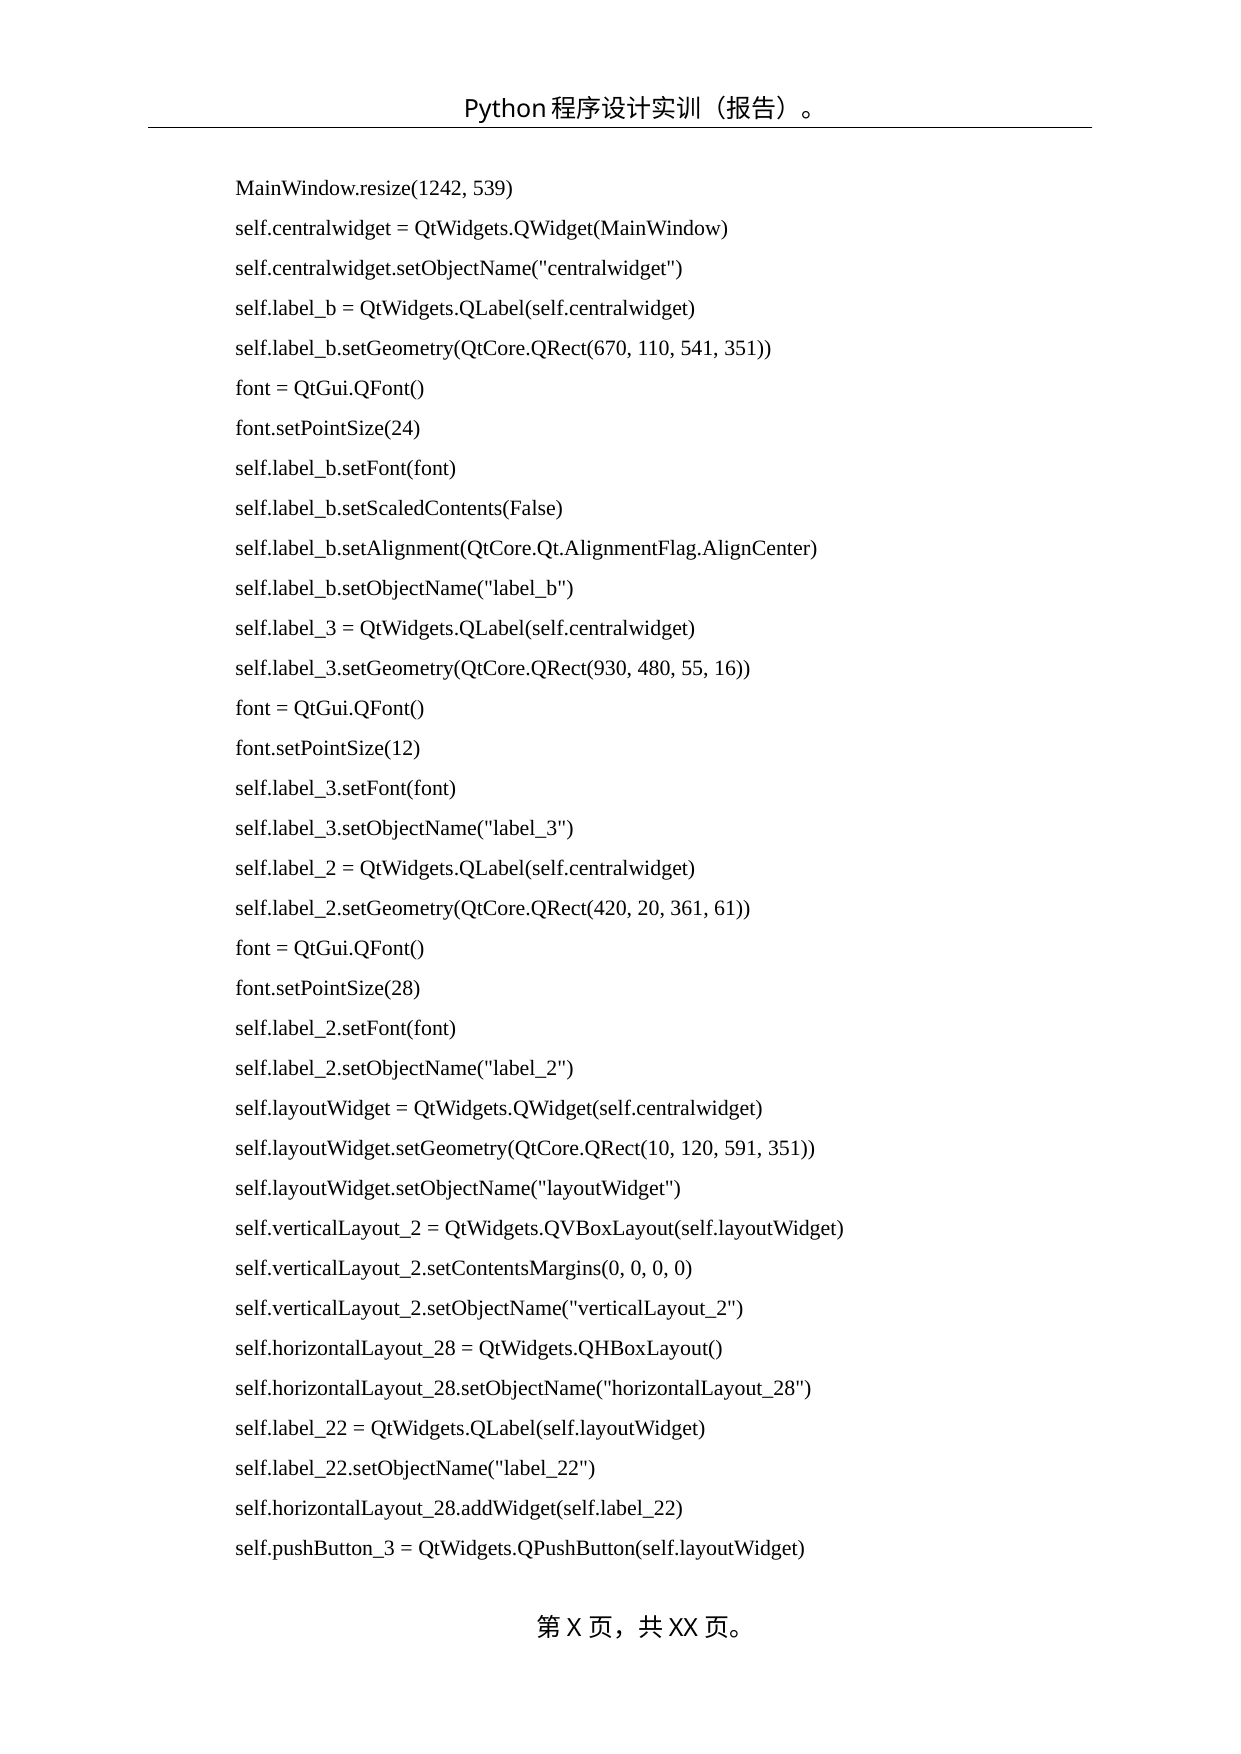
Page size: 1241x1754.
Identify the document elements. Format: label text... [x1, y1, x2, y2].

text MainWindow.resize(1242, 539) [148, 171, 1092, 203]
text self.label_b.setGeometry(QtCore.QRect(670, 110, 541, 351)) [148, 331, 1092, 363]
text self.label_2 = QtWidgets.QLabel(self.centralwidget) [148, 851, 1092, 883]
text self.label_b = QtWidgets.QLabel(self.centralwidget) [148, 291, 1092, 323]
text self.horizontalLayout_28 = QtWidgets.QHBoxLayout() [148, 1331, 1092, 1363]
text self.label_b.setScaledContents(False) [148, 491, 1092, 523]
text font = QtGui.QFont() [148, 931, 1092, 963]
text self.horizontalLayout_28.setObjectName("horizontalLayout_28") [148, 1371, 1092, 1403]
text self.pushButton_3 = QtWidgets.QPushButton(self.layoutWidget) [148, 1531, 1092, 1563]
text self.label_2.setObjectName("label_2") [148, 1051, 1092, 1083]
text self.label_3.setFont(font) [148, 771, 1092, 803]
text font = QtGui.QFont() [148, 691, 1092, 723]
text self.label_22 = QtWidgets.QLabel(self.layoutWidget) [148, 1411, 1092, 1443]
text self.verticalLayout_2.setObjectName("verticalLayout_2") [148, 1291, 1092, 1323]
text self.horizontalLayout_28.addWidget(self.label_22) [148, 1491, 1092, 1523]
text font.setPointSize(12) [148, 731, 1092, 763]
text self.label_3.setObjectName("label_3") [148, 811, 1092, 843]
text self.layoutWidget = QtWidgets.QWidget(self.centralwidget) [148, 1091, 1092, 1123]
text font.setPointSize(24) [148, 411, 1092, 443]
text font = QtGui.QFont() [148, 371, 1092, 403]
text self.layoutWidget.setGeometry(QtCore.QRect(10, 120, 591, 351)) [148, 1131, 1092, 1163]
text self.verticalLayout_2.setContentsMargins(0, 0, 0, 0) [148, 1251, 1092, 1283]
text self.label_b.setFont(font) [148, 451, 1092, 483]
text self.label_2.setGeometry(QtCore.QRect(420, 20, 361, 61)) [148, 891, 1092, 923]
text self.layoutWidget.setObjectName("layoutWidget") [148, 1171, 1092, 1203]
text self.centralwidget = QtWidgets.QWidget(MainWindow) [148, 211, 1092, 243]
text self.label_22.setObjectName("label_22") [148, 1451, 1092, 1483]
text self.label_b.setObjectName("label_b") [148, 571, 1092, 603]
text self.label_b.setAlignment(QtCore.Qt.AlignmentFlag.AlignCenter) [148, 531, 1092, 563]
text self.label_3 = QtWidgets.QLabel(self.centralwidget) [148, 611, 1092, 643]
text self.verticalLayout_2 = QtWidgets.QVBoxLayout(self.layoutWidget) [148, 1211, 1092, 1243]
text self.centralwidget.setObjectName("centralwidget") [148, 251, 1092, 283]
text self.label_3.setGeometry(QtCore.QRect(930, 480, 55, 16)) [148, 651, 1092, 683]
text self.label_2.setFont(font) [148, 1011, 1092, 1043]
text font.setPointSize(28) [148, 971, 1092, 1003]
